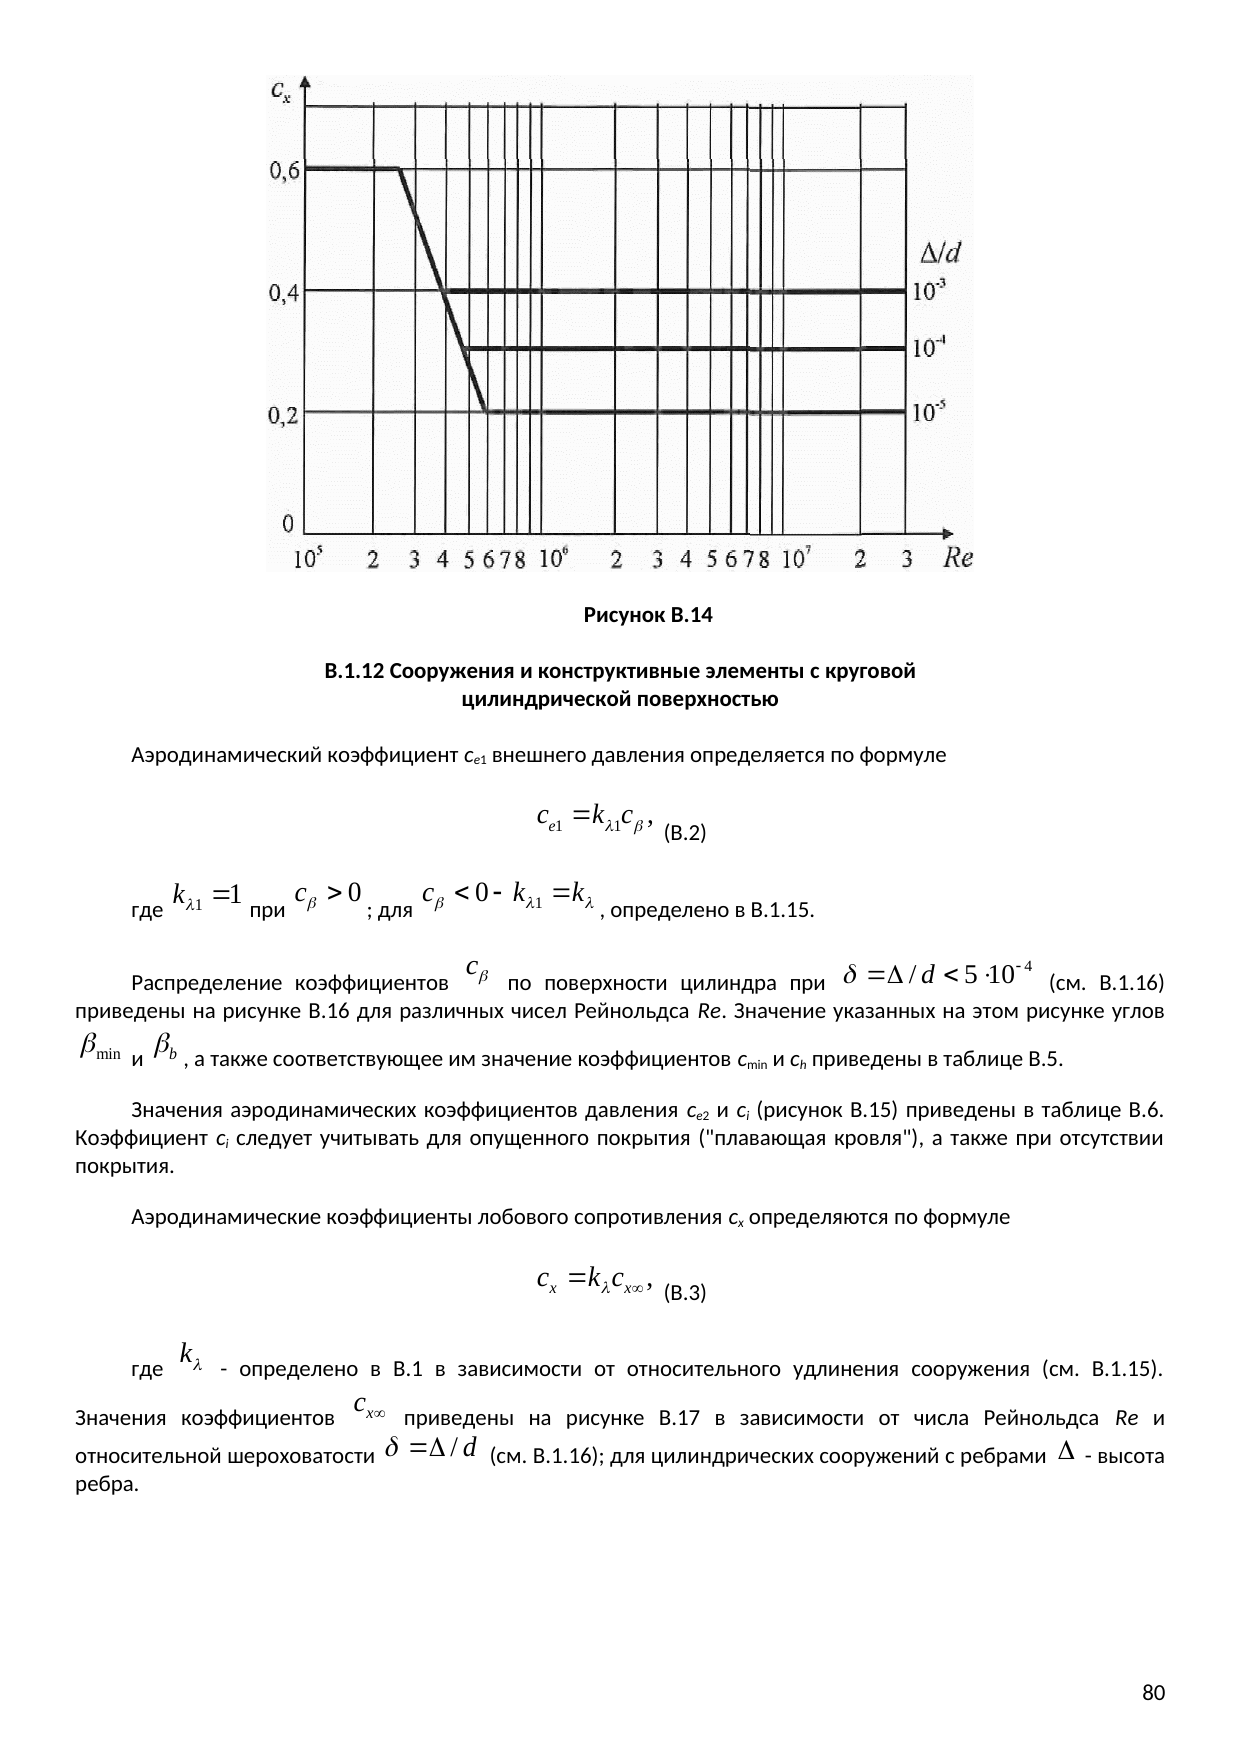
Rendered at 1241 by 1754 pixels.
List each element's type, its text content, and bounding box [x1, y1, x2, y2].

text Распределение коэффициентов по поверхности цилиндра при (см. В.1.16) приведены на рисунке В.16 для различных чисел Рейнольдса Re. Значение указанных на этом рисунке углов и , а также соответствующее им значение коэффициентов cmin и ch приведены в таблице В.5. [75, 946, 1165, 1072]
text где при ; для , определено в В.1.15. [75, 874, 1165, 923]
text Значения аэродинамических коэффициентов давления ce2 и ci (рисунок В.15) приведены в таблице В.6. Коэффициент ci следует учитывать для опущенного покрытия ("плавающая кровля"), а также при отсутствии покрытия. [75, 1095, 1165, 1179]
text где - определено в В.1 в зависимости от относительного удлинения сооружения (см. В.1.15). Значения коэффициентов приведены на рисунке В.17 в зависимости от числа Рейнольдса Re и относительной шероховатости (см. В.1.16); для цилиндрических сооружений с ребрами - высота ребра. [75, 1334, 1165, 1497]
text Аэродинамический коэффициент ce1 внешнего давления определяется по формуле [75, 740, 1165, 768]
picture [266, 75, 974, 572]
text Аэродинамические коэффициенты лобового сопротивления cx определяются по формуле [75, 1202, 1165, 1230]
text Рисунок В.14 В.1.12 Сооружения и конструктивные элементы с круговой цилиндрической поверхностью [75, 600, 1165, 712]
text (В.2) [75, 796, 1165, 846]
text (В.3) [75, 1258, 1165, 1306]
